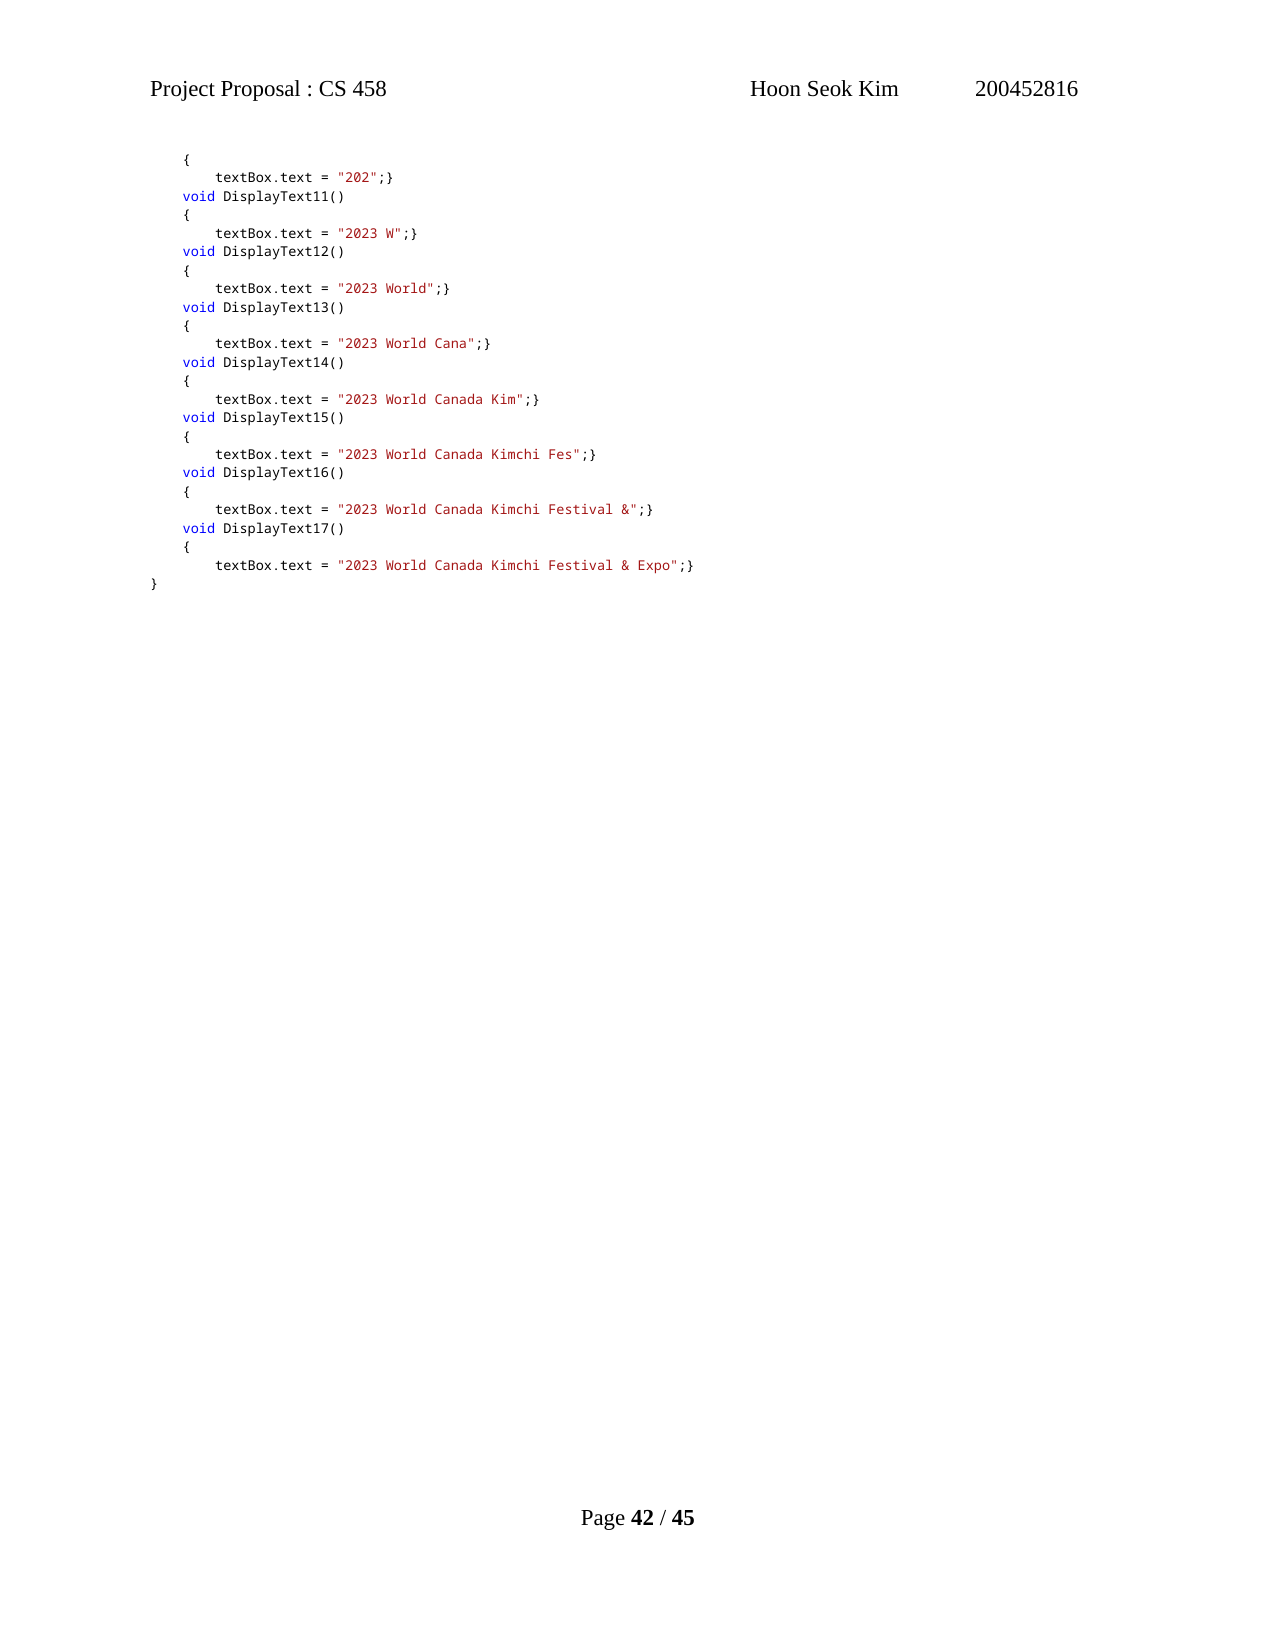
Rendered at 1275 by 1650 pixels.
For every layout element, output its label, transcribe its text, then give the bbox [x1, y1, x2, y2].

text { [150, 427, 1125, 445]
text void DisplayText12() [150, 242, 1125, 261]
text { [150, 482, 1125, 500]
text { [150, 205, 1125, 224]
text void DisplayText13() [150, 297, 1125, 316]
text textBox.text = "2023 W";} [150, 224, 1125, 242]
text void DisplayText14() [150, 353, 1125, 371]
text { [150, 261, 1125, 279]
text textBox.text = "2023 World";} [150, 279, 1125, 297]
text { [150, 150, 1125, 168]
text textBox.text = "2023 World Canada Kimchi Fes";} [150, 445, 1125, 463]
text void DisplayText11() [150, 187, 1125, 205]
text textBox.text = "2023 World Canada Kimchi Festival & Expo";} [150, 556, 1125, 574]
text textBox.text = "2023 World Canada Kim";} [150, 390, 1125, 408]
text textBox.text = "2023 World Canada Kimchi Festival &";} [150, 500, 1125, 519]
text void DisplayText15() [150, 408, 1125, 427]
text { [150, 537, 1125, 556]
text void DisplayText17() [150, 519, 1125, 537]
text } [150, 574, 1125, 592]
text textBox.text = "2023 World Cana";} [150, 334, 1125, 353]
text { [150, 316, 1125, 334]
text void DisplayText16() [150, 463, 1125, 482]
text textBox.text = "202";} [150, 168, 1125, 187]
text { [150, 371, 1125, 390]
